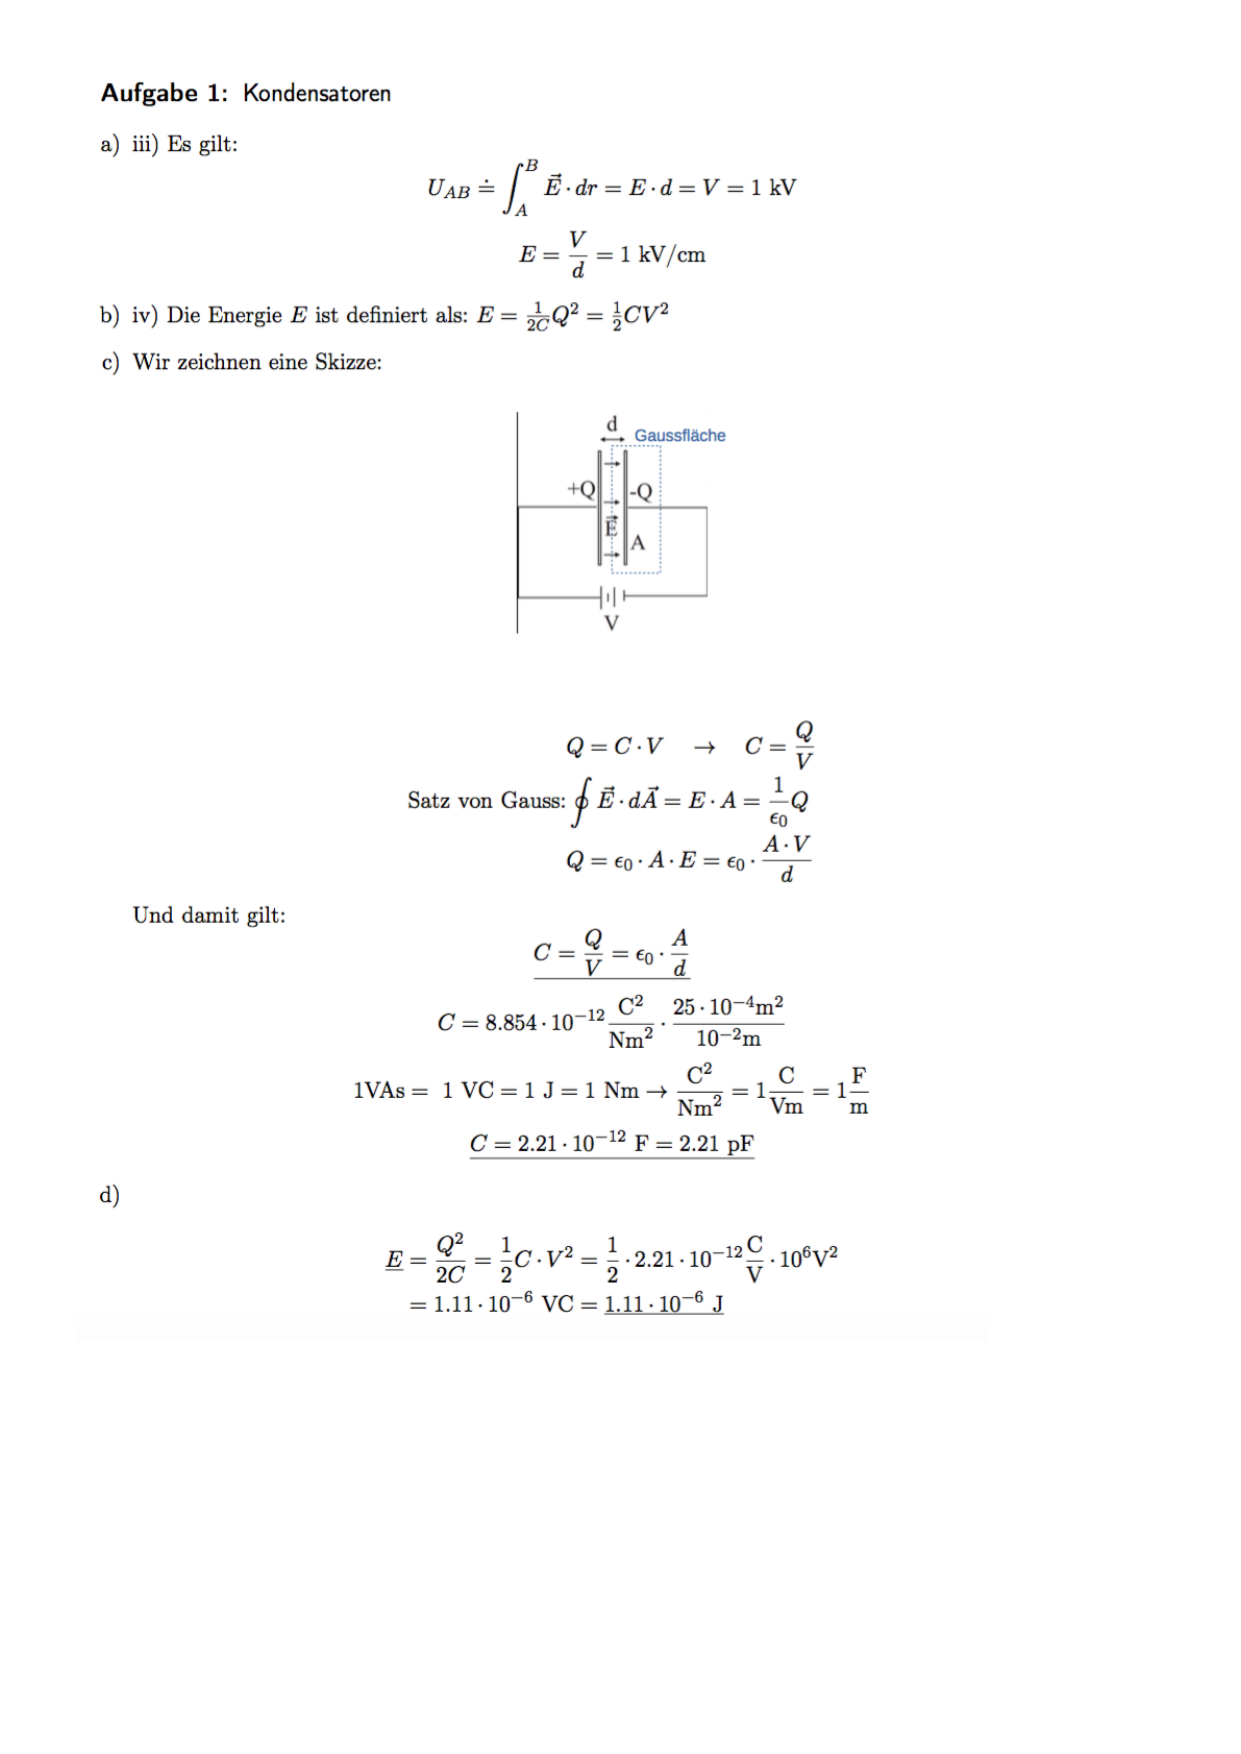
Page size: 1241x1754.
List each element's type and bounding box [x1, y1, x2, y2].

picture [75, 75, 990, 1342]
